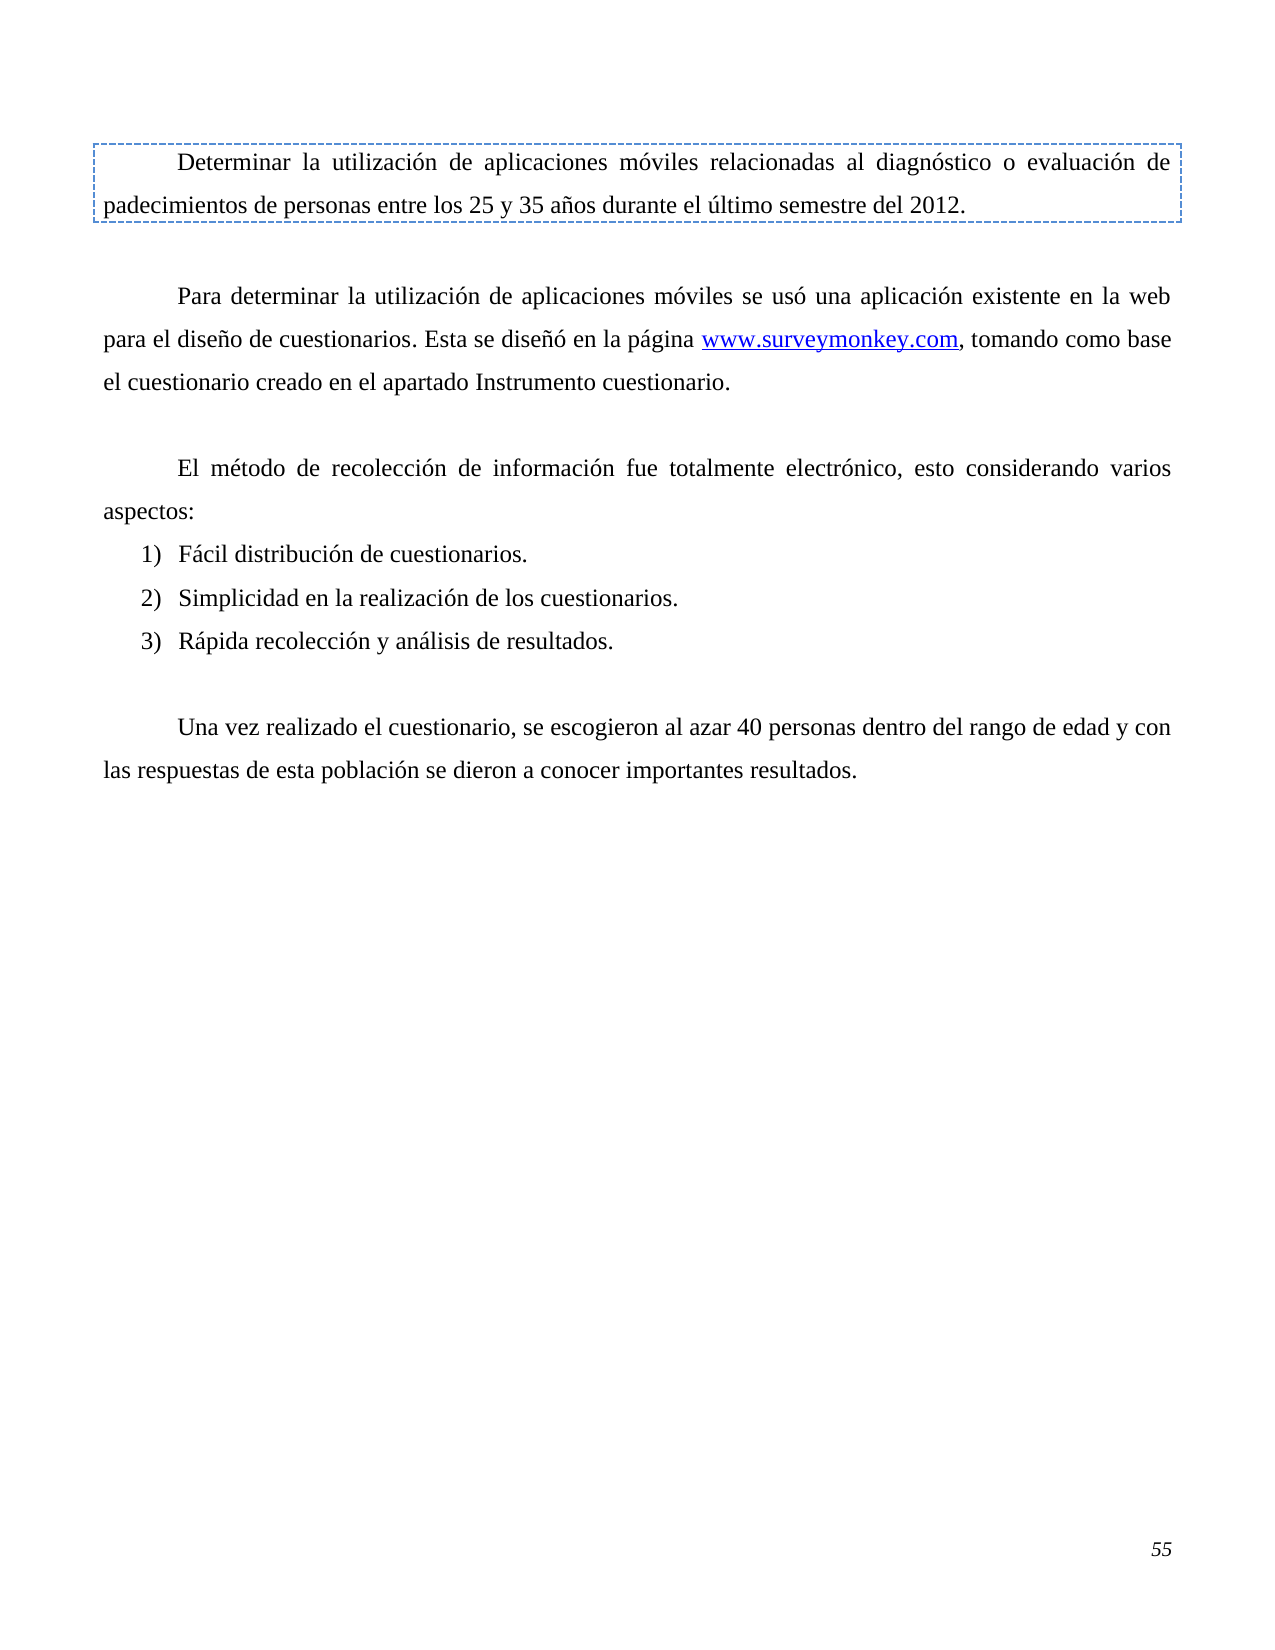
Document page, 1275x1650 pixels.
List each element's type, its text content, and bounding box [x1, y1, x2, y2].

list Fácil distribución de cuestionarios. [141, 539, 1172, 568]
text Para determinar la utilización de aplicaciones móviles se usó una aplicación existente en la web para el diseño de cuestionarios. Esta se diseñó en la página www.surveymonkey.com, tomando como base el cuestionario creado en el apartado Instrumento cuestionario. [103, 281, 1172, 396]
text El método de recolección de información fue totalmente electrónico, esto considerando varios aspectos: [103, 453, 1172, 525]
list Rápida recolección y análisis de resultados. [141, 626, 1172, 654]
list Simplicidad en la realización de los cuestionarios. [141, 583, 1172, 611]
text Una vez realizado el cuestionario, se escogieron al azar 40 personas dentro del rango de edad y con las respuestas de esta población se dieron a conocer importantes resultados. [103, 712, 1172, 784]
text Determinar la utilización de aplicaciones móviles relacionadas al diagnóstico o evaluación de padecimientos de personas entre los 25 y 35 años durante el último semestre del 2012. [93, 143, 1182, 223]
